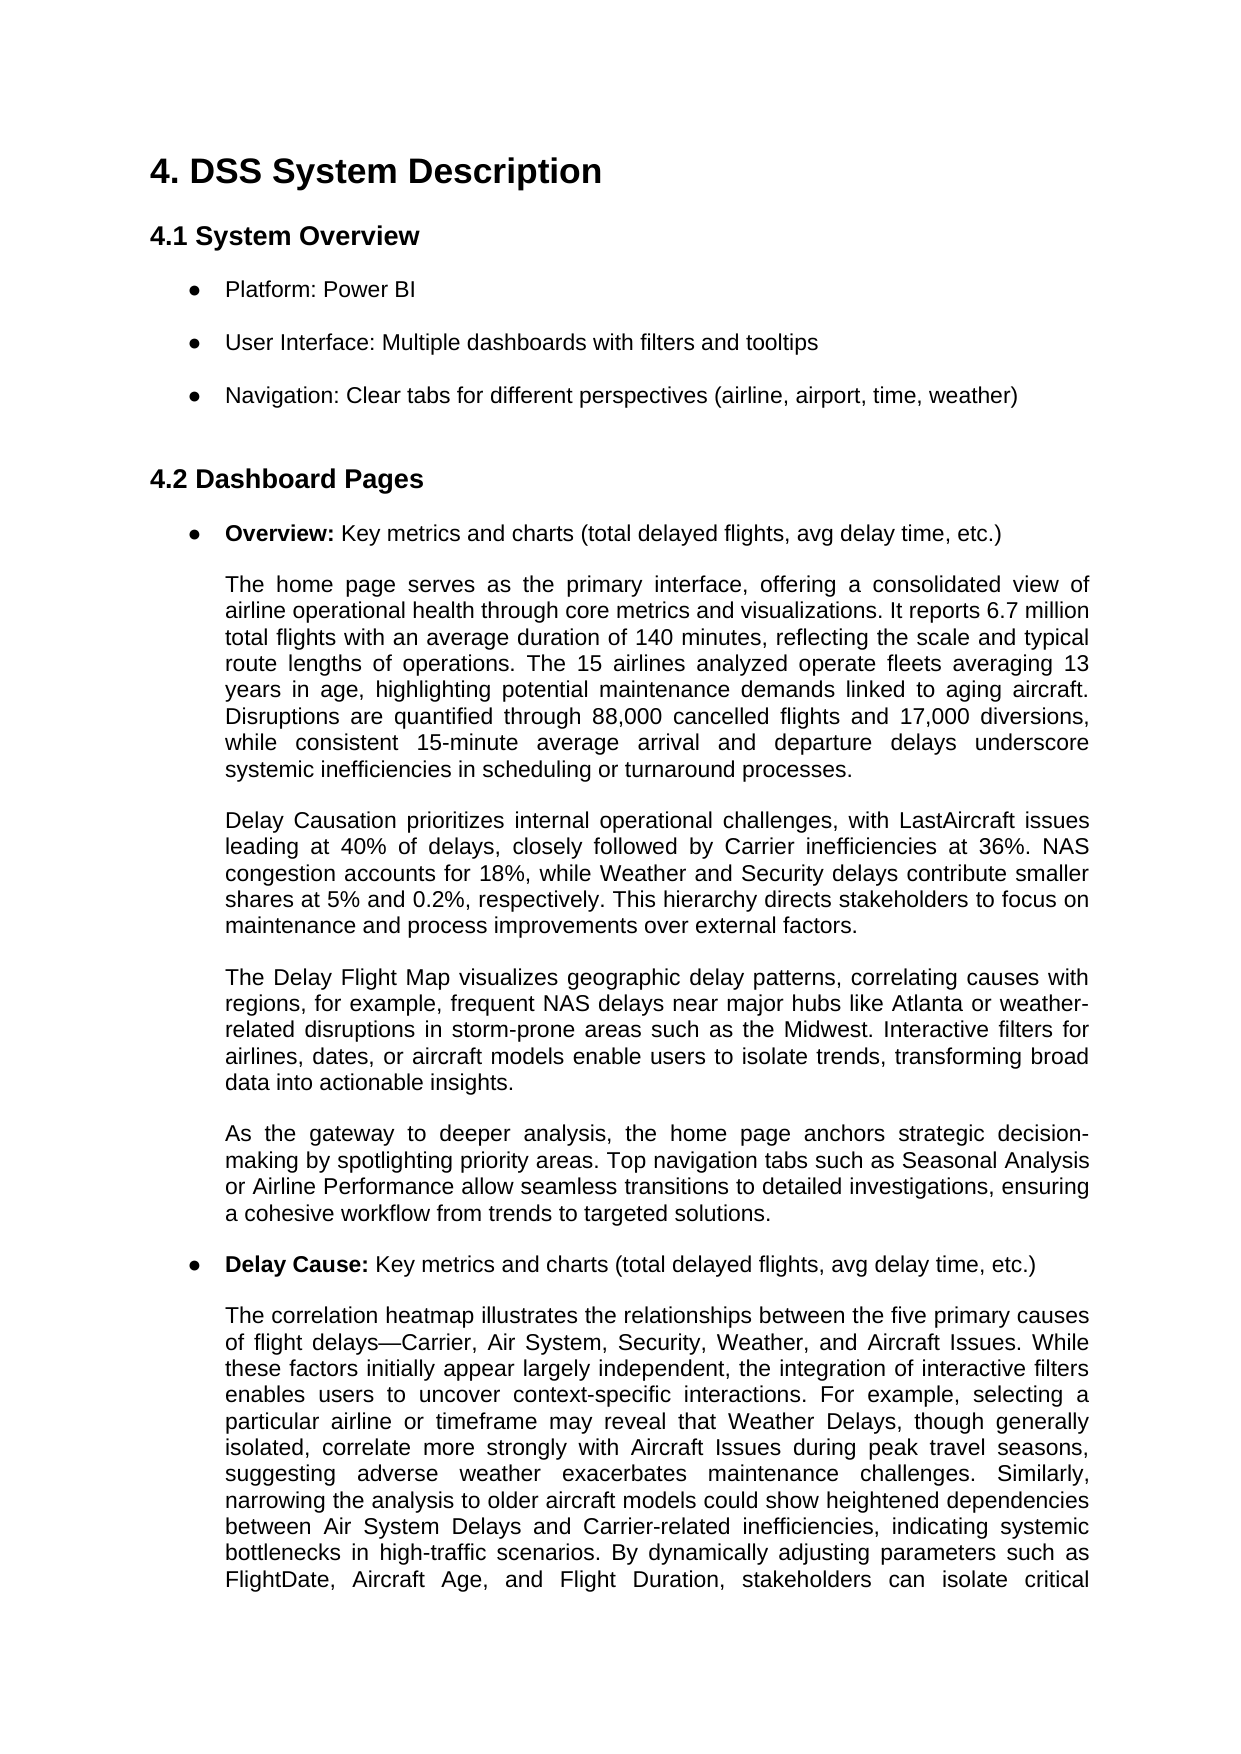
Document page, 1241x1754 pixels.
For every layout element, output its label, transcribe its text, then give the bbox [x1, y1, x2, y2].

list User Interface: Multiple dashboards with filters and tooltips [187, 329, 1090, 382]
list Platform: Power BI [187, 276, 1090, 329]
list Overview: Key metrics and charts (total delayed flights, avg delay time, etc.) [187, 520, 1090, 546]
text As the gateway to deeper analysis, the home page anchors strategic decision-making by spotlighting priority areas. Top navigation tabs such as Seasonal Analysis or Airline Performance allow seamless transitions to detailed investigations, ensuring a cohesive workflow from trends to targeted solutions. [225, 1120, 1090, 1226]
text Delay Causation prioritizes internal operational challenges, with LastAircraft issues leading at 40% of delays, closely followed by Carrier inefficiencies at 36%. NAS congestion accounts for 18%, while Weather and Security delays contribute smaller shares at 5% and 0.2%, respectively. This hierarchy directs stakeholders to focus on maintenance and process improvements over external factors. [225, 807, 1090, 939]
subtitle 4.1 System Overview [150, 220, 1090, 251]
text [225, 1302, 1090, 1592]
subtitle 4.2 Dashboard Pages [150, 463, 1090, 495]
list Navigation: Clear tabs for different perspectives (airline, airport, time, weather) [187, 382, 1090, 434]
subtitle 4. DSS System Description [150, 150, 1090, 191]
text The Delay Flight Map visualizes geographic delay patterns, correlating causes with regions, for example, frequent NAS delays near major hubs like Atlanta or weather-related disruptions in storm-prone areas such as the Midwest. Interactive filters for airlines, dates, or aircraft models enable users to isolate trends, transforming broad data into actionable insights. [225, 964, 1090, 1095]
text The home page serves as the primary interface, offering a consolidated view of airline operational health through core metrics and visualizations. It reports 6.7 million total flights with an average duration of 140 minutes, reflecting the scale and typical route lengths of operations. The 15 airlines analyzed operate fleets averaging 13 years in age, highlighting potential maintenance demands linked to aging aircraft. Disruptions are quantified through 88,000 cancelled flights and 17,000 diversions, while consistent 15-minute average arrival and departure delays underscore systemic inefficiencies in scheduling or turnaround processes. [225, 571, 1090, 782]
list Delay Cause: Key metrics and charts (total delayed flights, avg delay time, etc.) [187, 1251, 1090, 1277]
